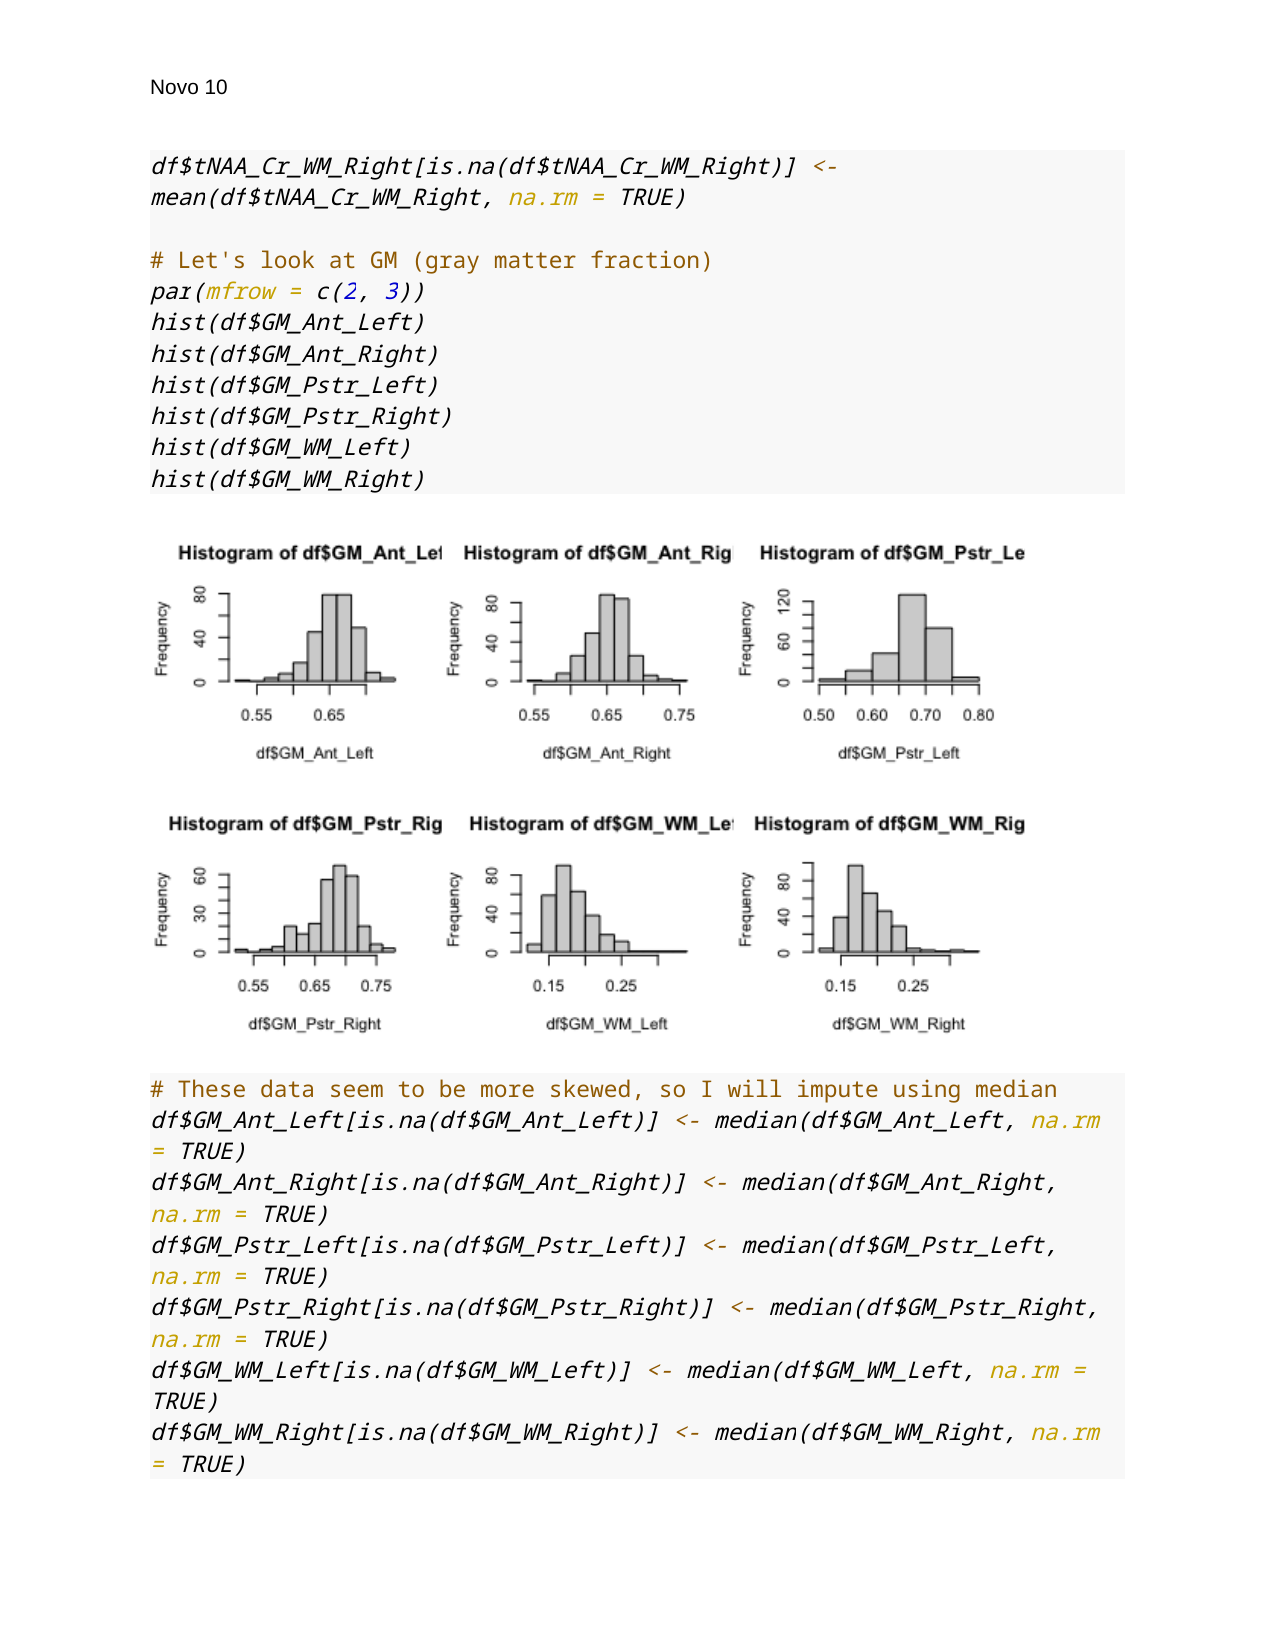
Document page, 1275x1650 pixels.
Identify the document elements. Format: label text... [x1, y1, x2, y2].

picture [150, 514, 1025, 1054]
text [150, 150, 1125, 494]
